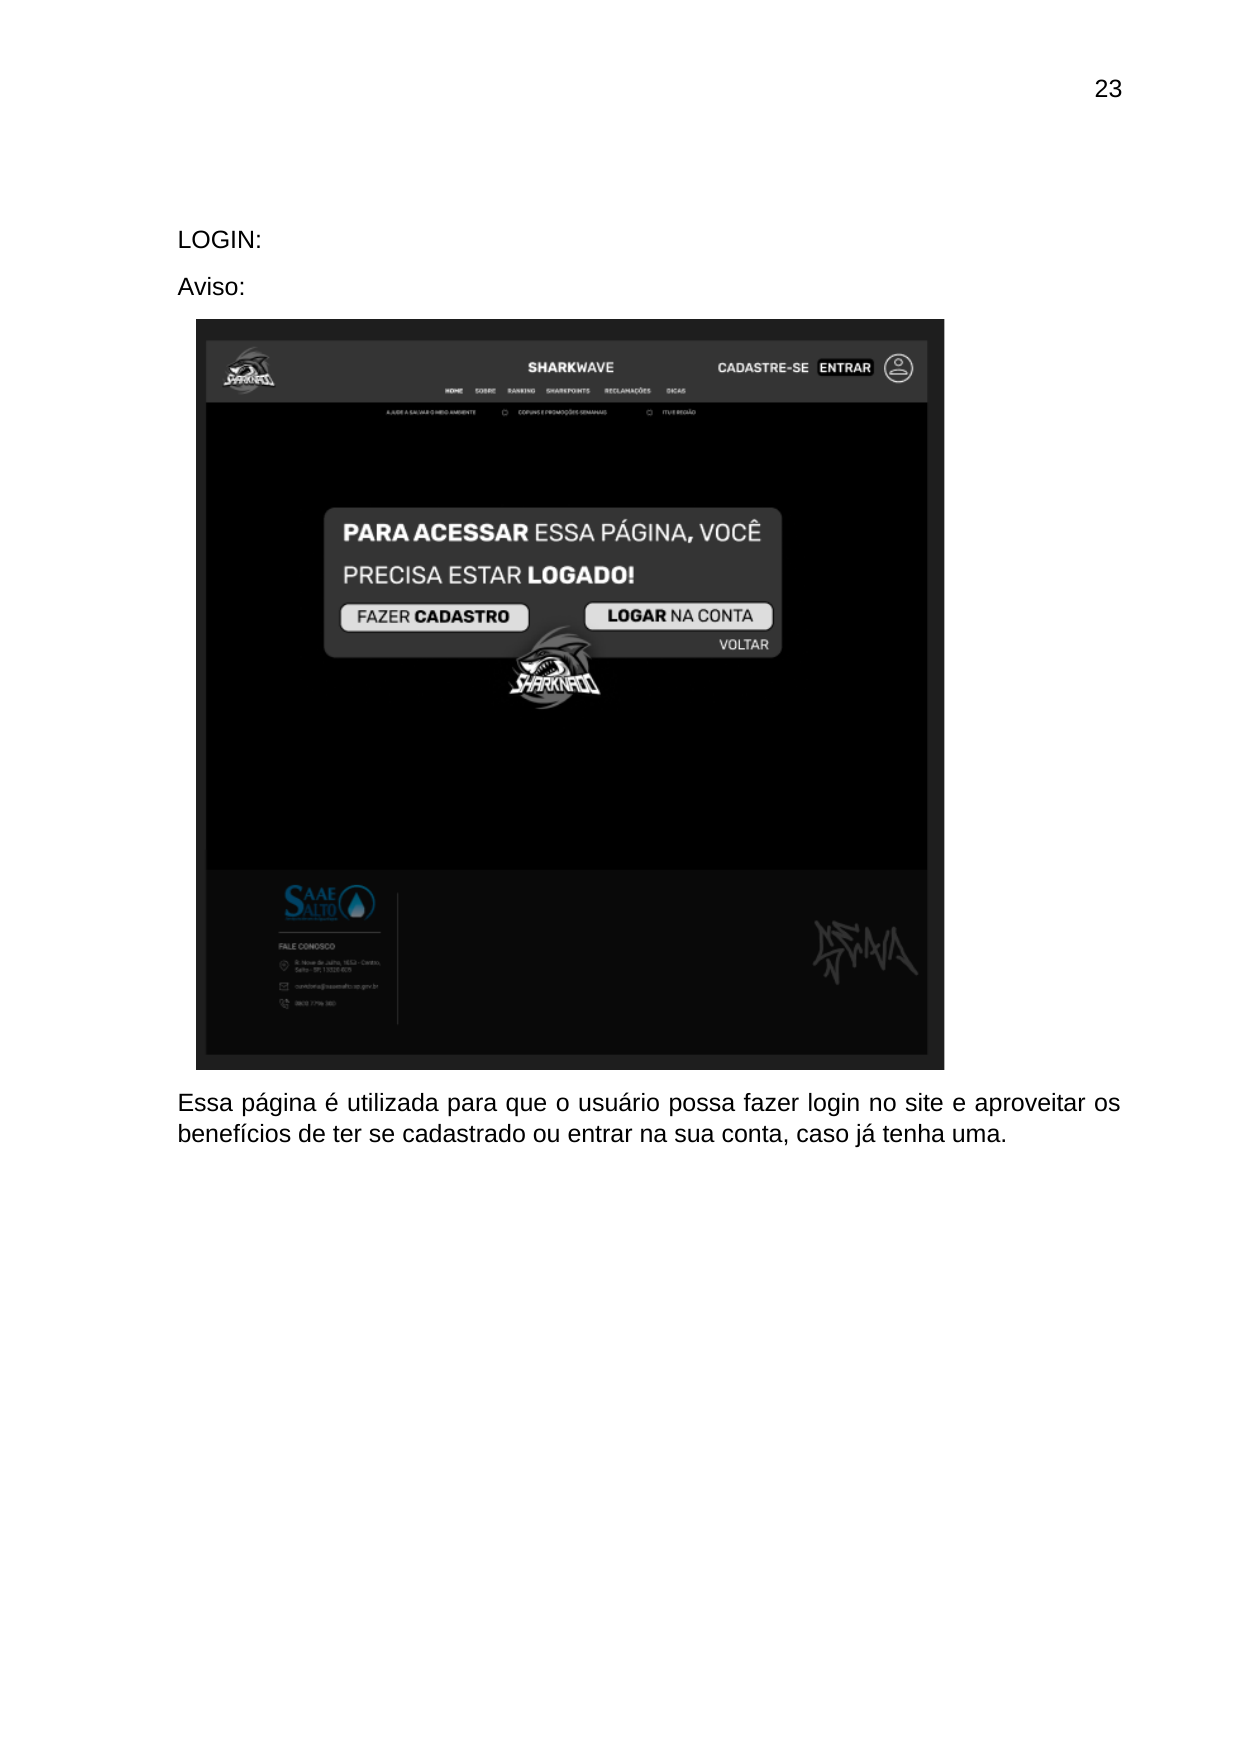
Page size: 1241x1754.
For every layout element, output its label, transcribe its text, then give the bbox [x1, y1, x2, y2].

text Essa página é utilizada para que o usuário possa fazer login no site e aproveitar os benefícios de ter se cadastrado ou entrar na sua conta, caso já tenha uma. [177, 1088, 1122, 1147]
text LOGIN: [177, 224, 1122, 253]
text Aviso: [177, 272, 1122, 301]
